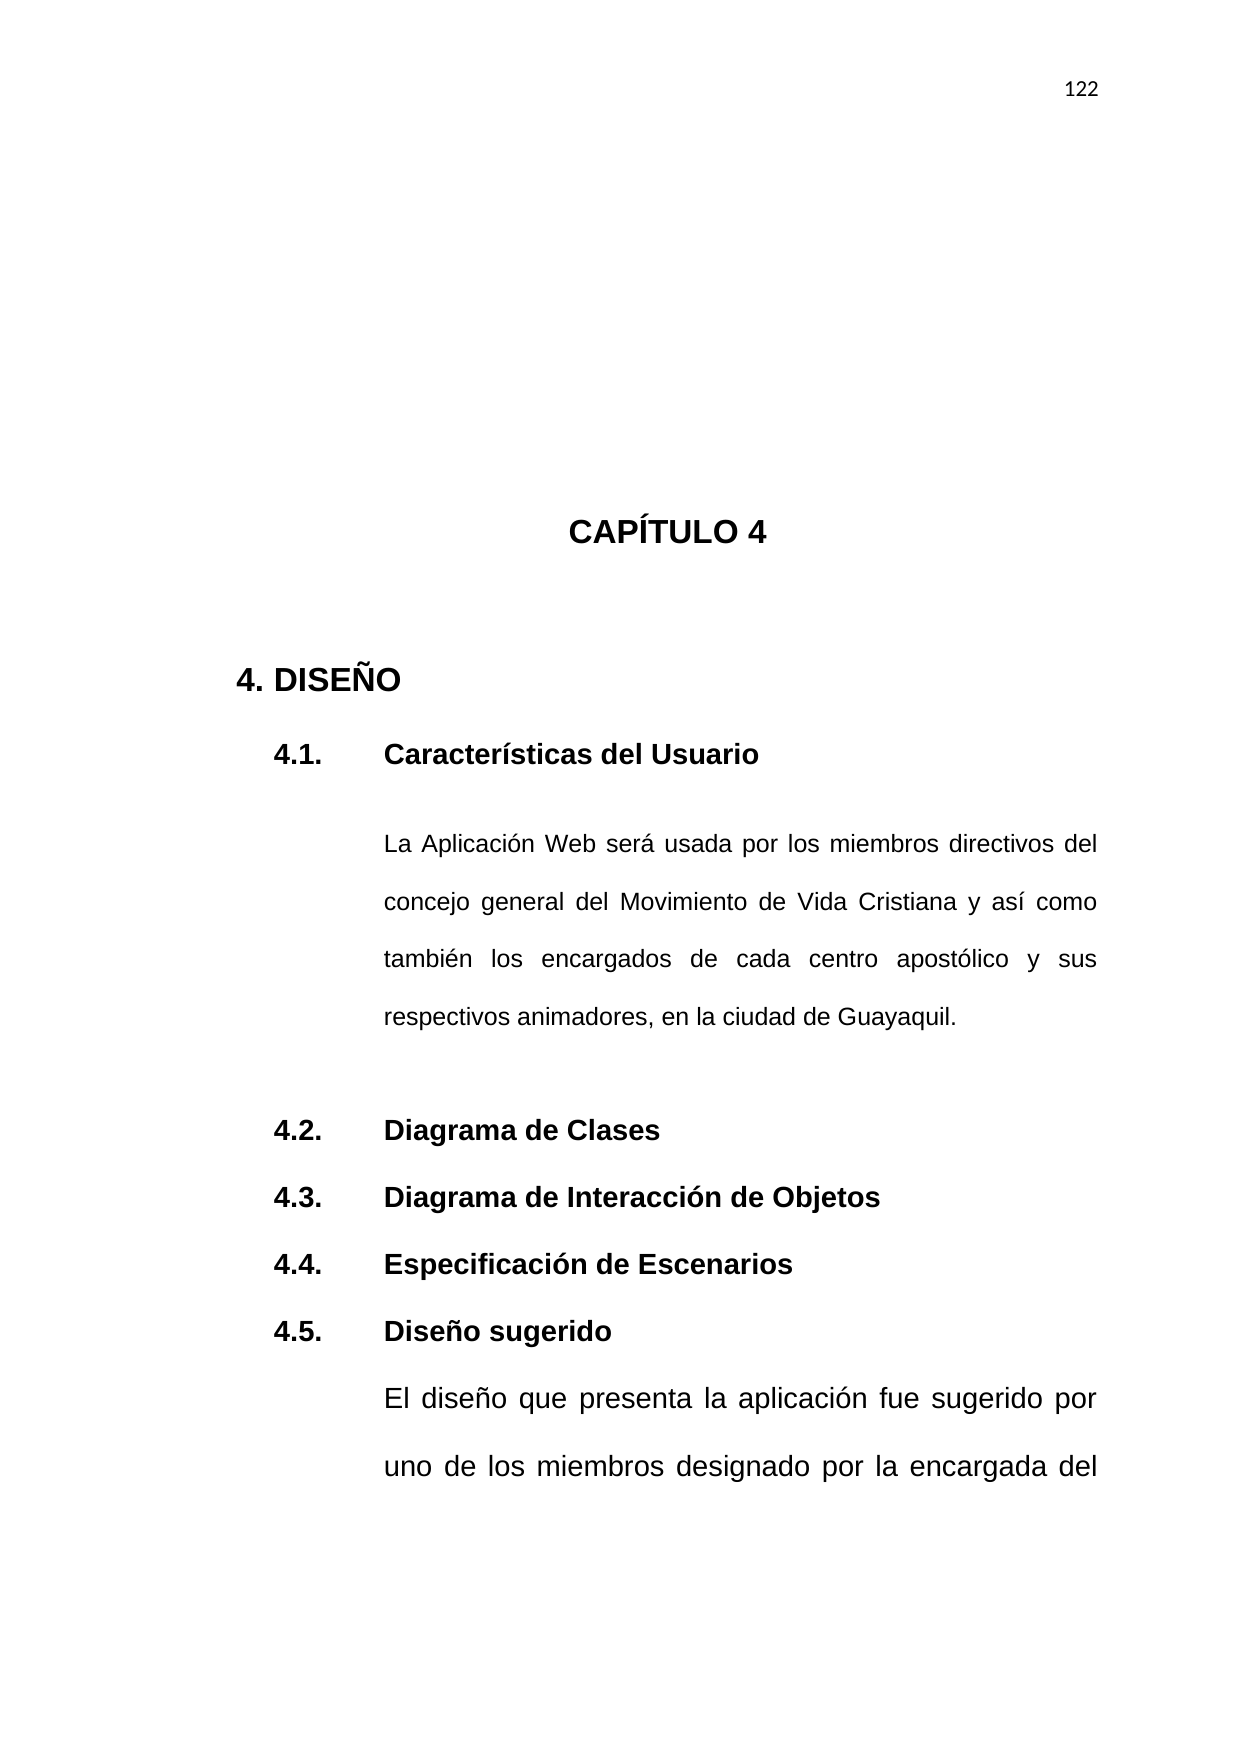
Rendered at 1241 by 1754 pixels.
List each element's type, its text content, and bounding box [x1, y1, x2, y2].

list Especificación de Escenarios [274, 1247, 1098, 1281]
text CAPÍTULO 4 [236, 512, 1098, 550]
list DISEÑO [236, 660, 1098, 699]
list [384, 1381, 1098, 1482]
list Características del Usuario [274, 737, 1098, 771]
list Diseño sugerido [274, 1314, 1098, 1348]
list Diagrama de Clases [274, 1113, 1098, 1147]
text La Aplicación Web será usada por los miembros directivos del concejo general del Movimiento de Vida Cristiana y así como también los encargados de cada centro apostólico y sus respectivos animadores, en la ciudad de Guayaquil. [384, 829, 1098, 1031]
list Diagrama de Interacción de Objetos [274, 1180, 1098, 1214]
